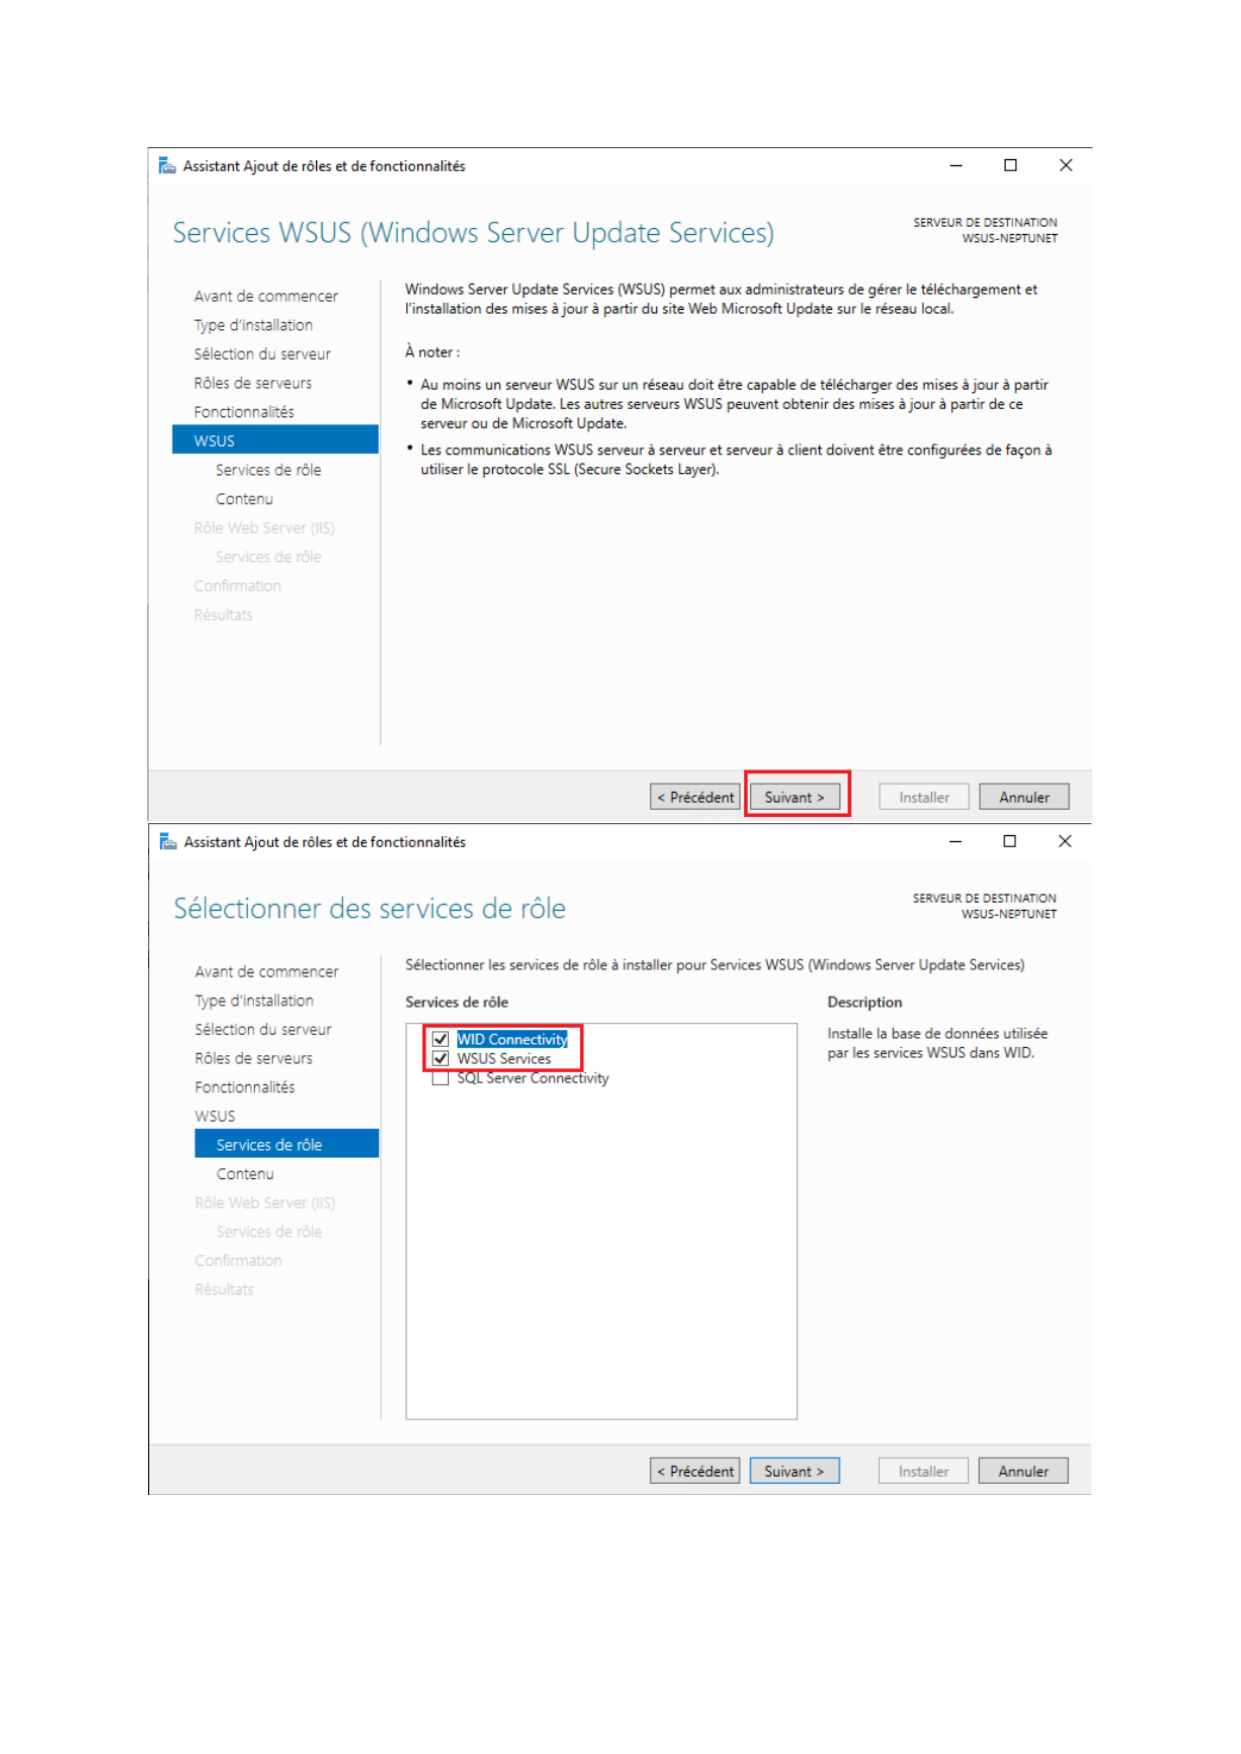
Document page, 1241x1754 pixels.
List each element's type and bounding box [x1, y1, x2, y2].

picture [147, 147, 1093, 821]
picture [147, 822, 1092, 1495]
